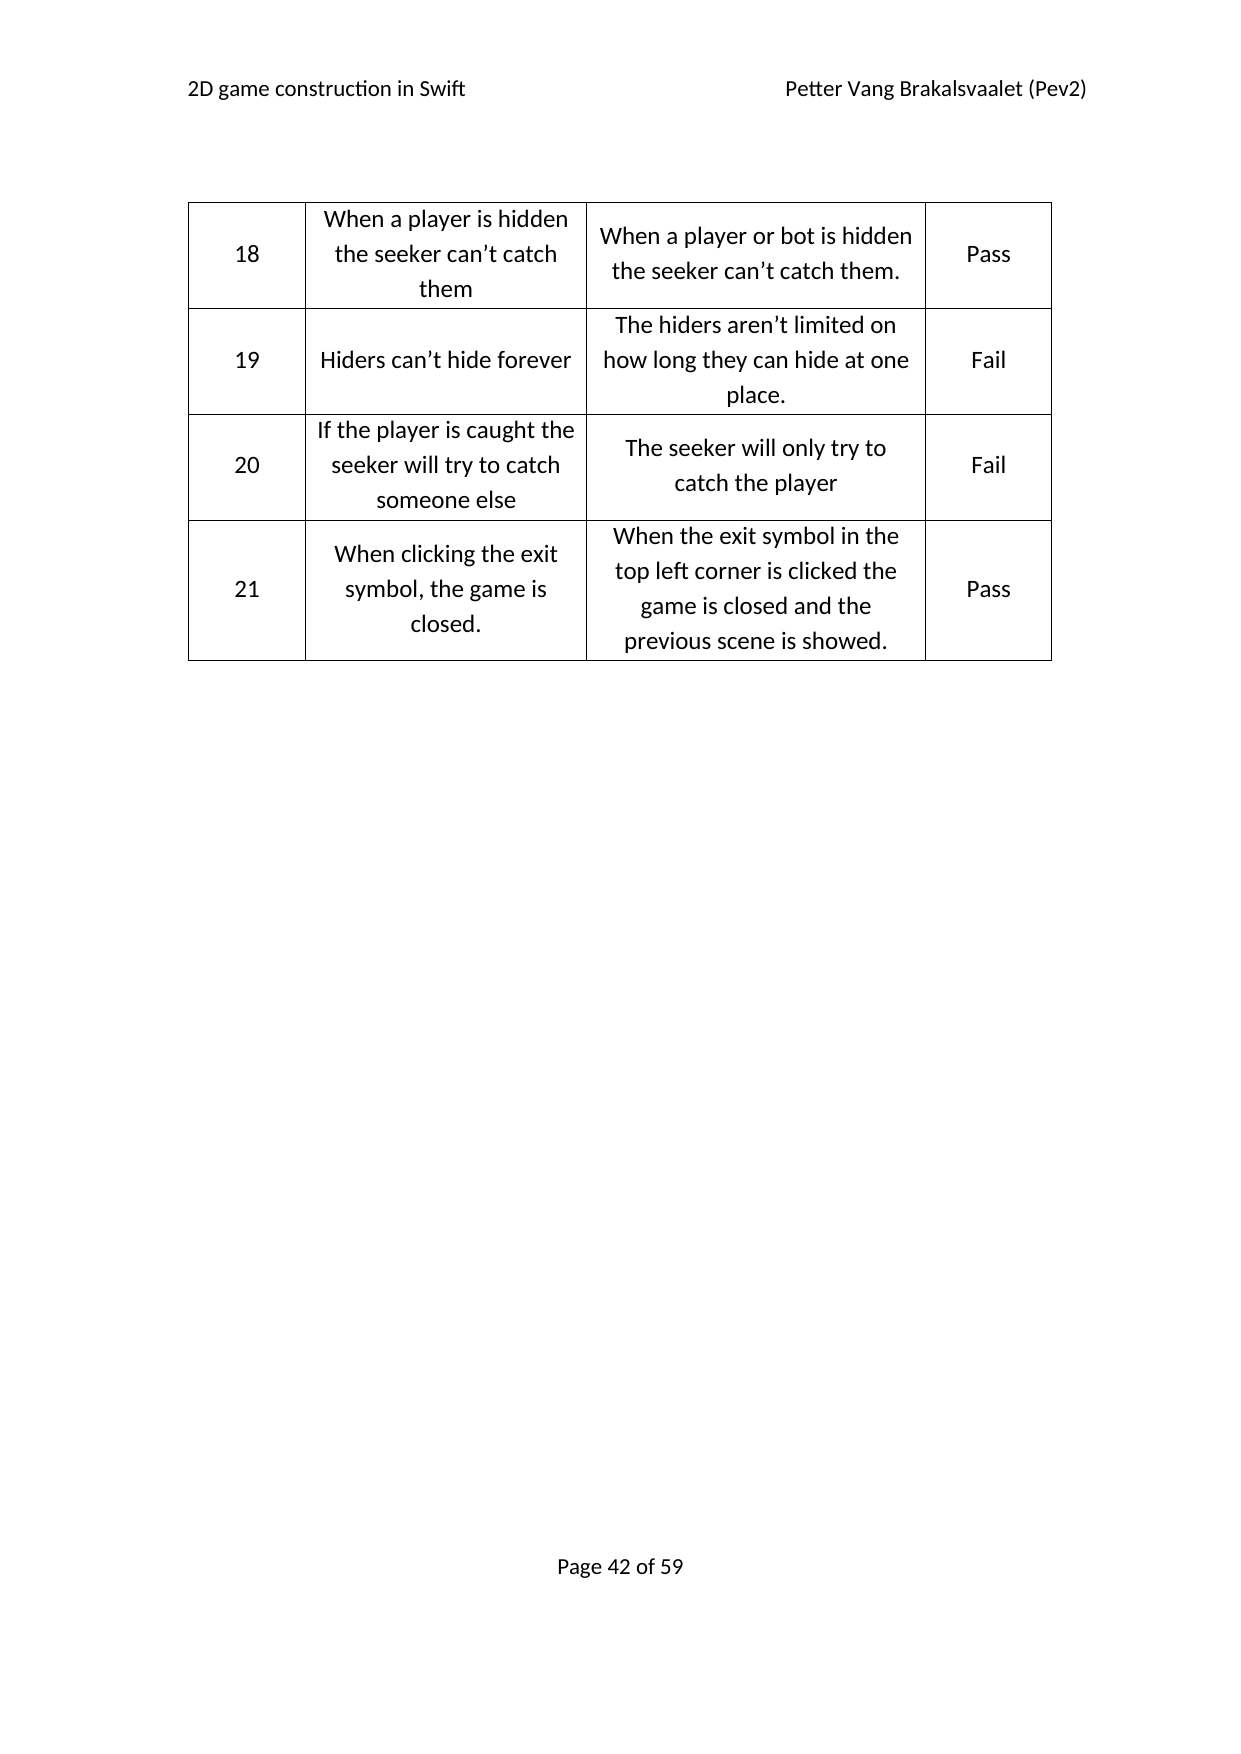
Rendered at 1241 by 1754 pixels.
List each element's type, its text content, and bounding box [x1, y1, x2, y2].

table_cell 20 [189, 415, 305, 519]
table_cell If the player is caught the seeker will try to catch someone else [306, 415, 586, 519]
table_cell Hiders can’t hide forever [306, 309, 586, 414]
table_cell Pass [926, 203, 1051, 308]
table_cell 21 [189, 521, 305, 660]
table_cell When a player or bot is hidden the seeker can’t catch them. [587, 203, 925, 308]
table_cell 18 [189, 203, 305, 308]
table_cell When clicking the exit symbol, the game is closed. [306, 521, 586, 660]
table_cell When a player is hidden the seeker can’t catch them [306, 203, 586, 308]
table_cell The seeker will only try to catch the player [587, 415, 925, 519]
table_cell The hiders aren’t limited on how long they can hide at one place. [587, 309, 925, 414]
table_cell Fail [926, 309, 1051, 414]
table_cell 19 [189, 309, 305, 414]
table_cell Pass [926, 521, 1051, 660]
table_cell Fail [926, 415, 1051, 519]
table_cell When the exit symbol in the top left corner is clicked the game is closed and the previous scene is showed. [587, 521, 925, 660]
